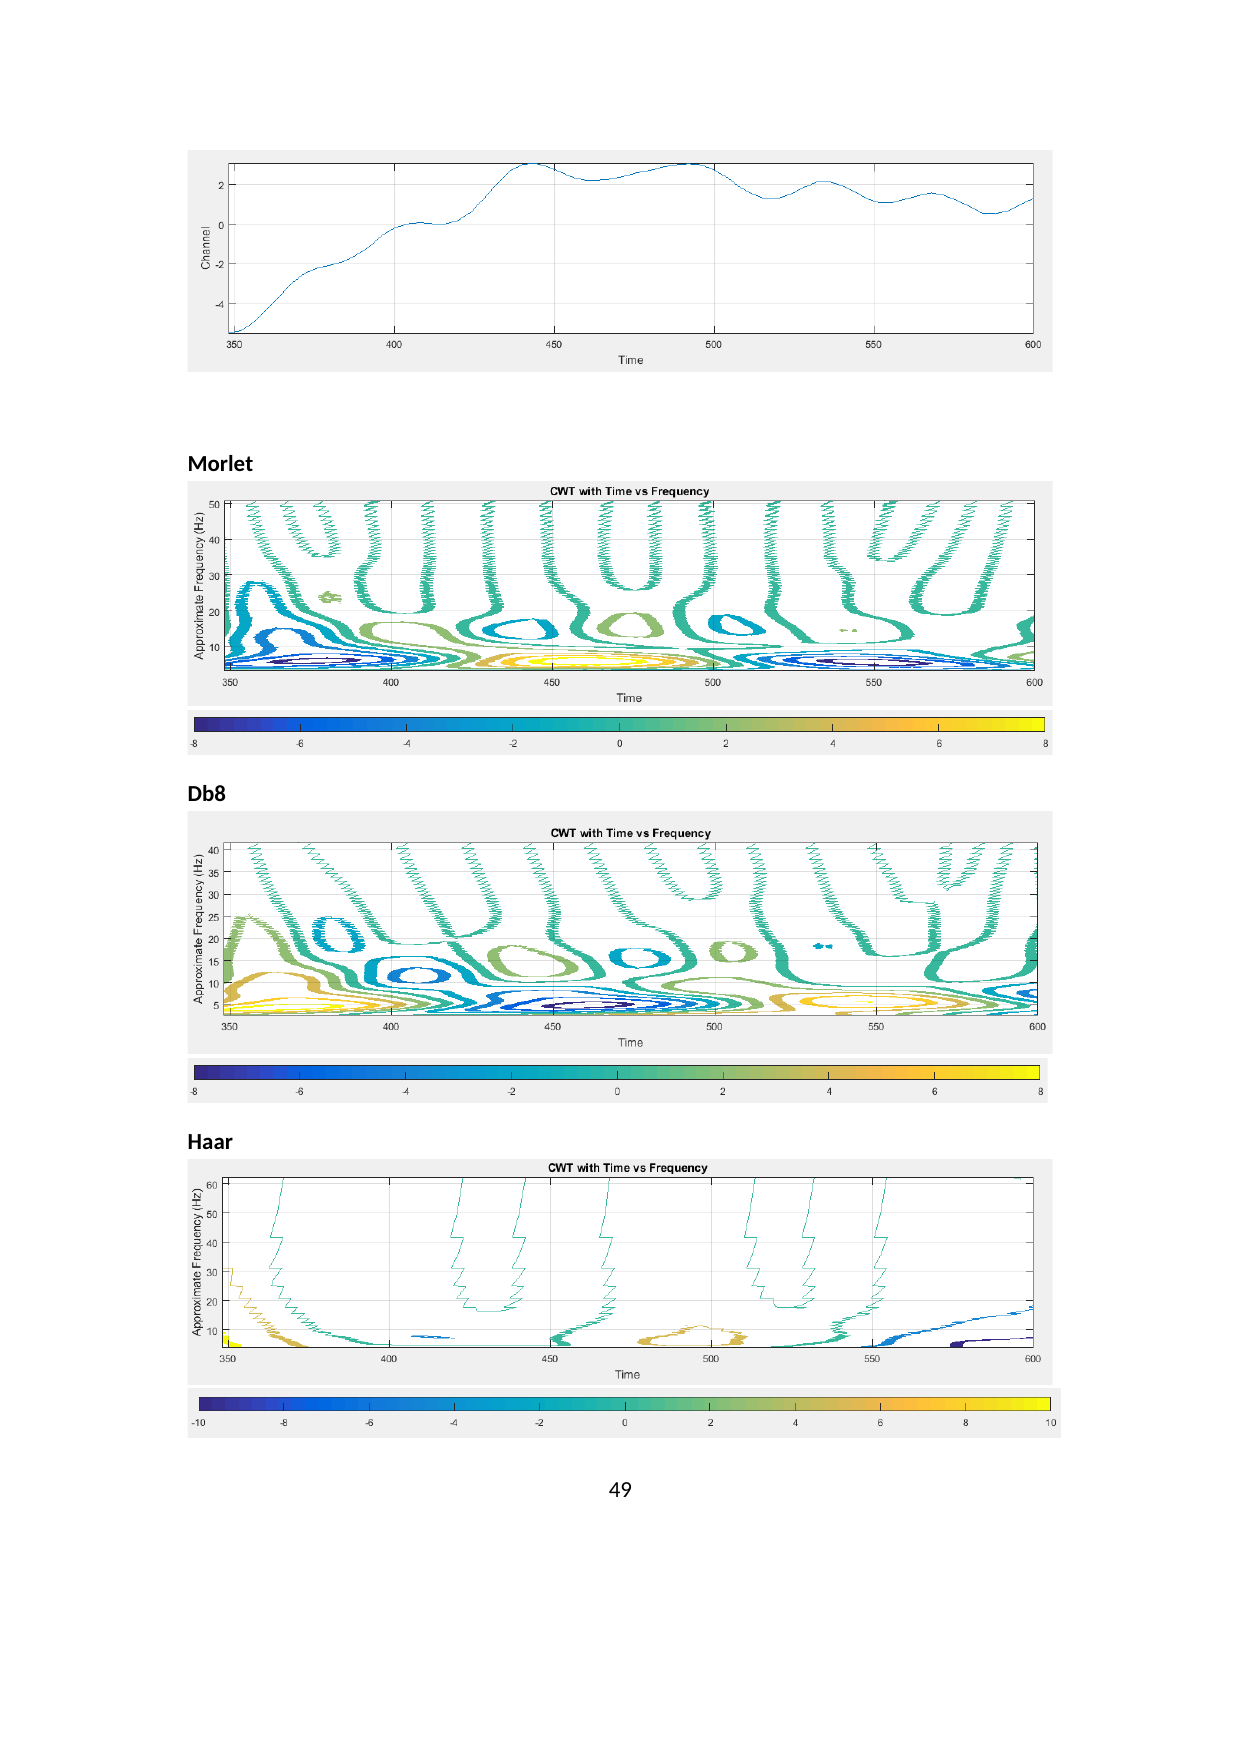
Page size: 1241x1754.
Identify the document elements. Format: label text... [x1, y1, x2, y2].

picture [187, 481, 1053, 706]
text Haar [187, 1127, 1053, 1159]
picture [187, 1058, 1048, 1103]
picture [187, 150, 1053, 372]
picture [187, 1388, 1061, 1438]
picture [187, 811, 1053, 1054]
picture [187, 1159, 1053, 1385]
text Morlet [187, 449, 1053, 481]
picture [187, 710, 1053, 755]
text Db8 [187, 779, 1053, 811]
